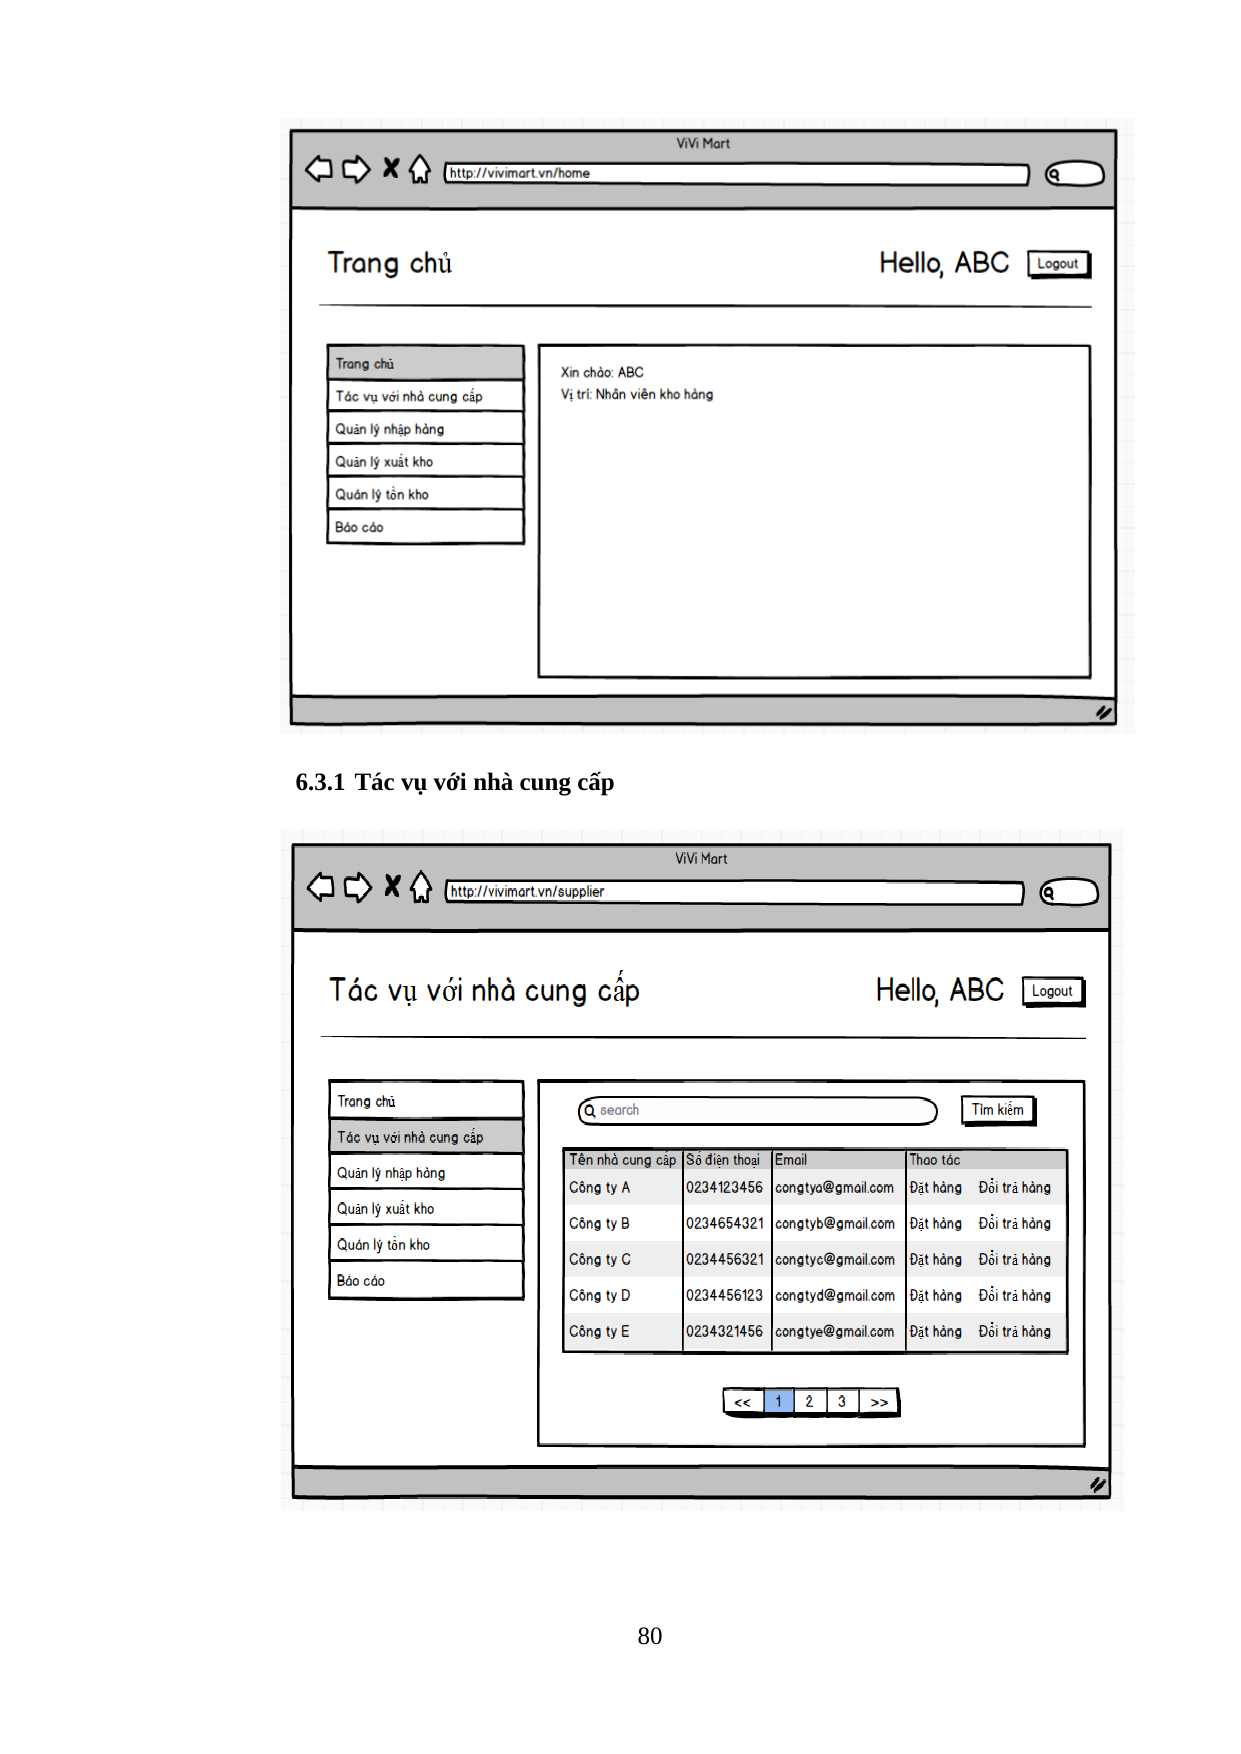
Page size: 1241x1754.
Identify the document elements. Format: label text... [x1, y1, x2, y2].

picture [280, 118, 1135, 734]
list Tác vụ với nhà cung cấp [295, 767, 1122, 796]
picture [280, 829, 1125, 1511]
